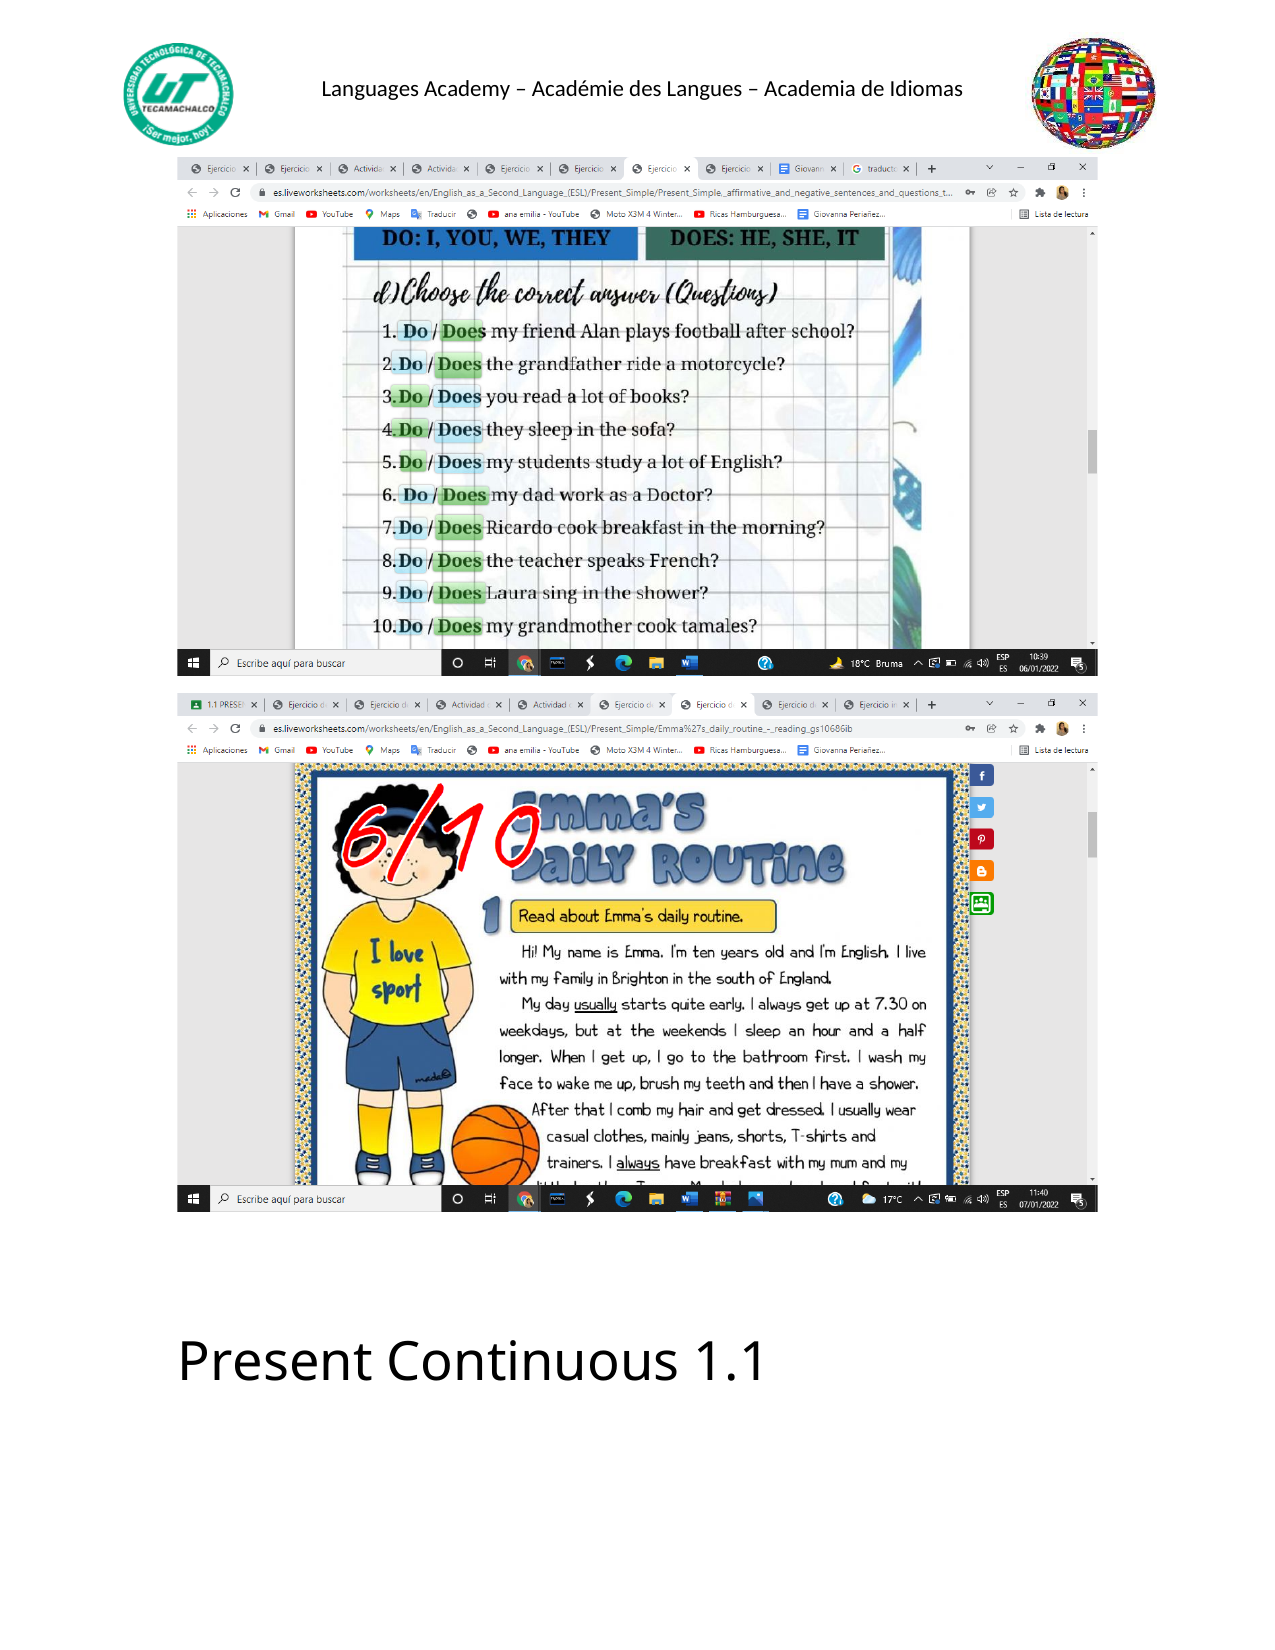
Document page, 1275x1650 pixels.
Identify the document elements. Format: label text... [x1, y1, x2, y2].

picture [1025, 32, 1161, 154]
text Present Continuous 1.1 [177, 1322, 1098, 1396]
picture [177, 693, 1098, 1212]
picture [123, 43, 245, 146]
picture [177, 157, 1098, 676]
